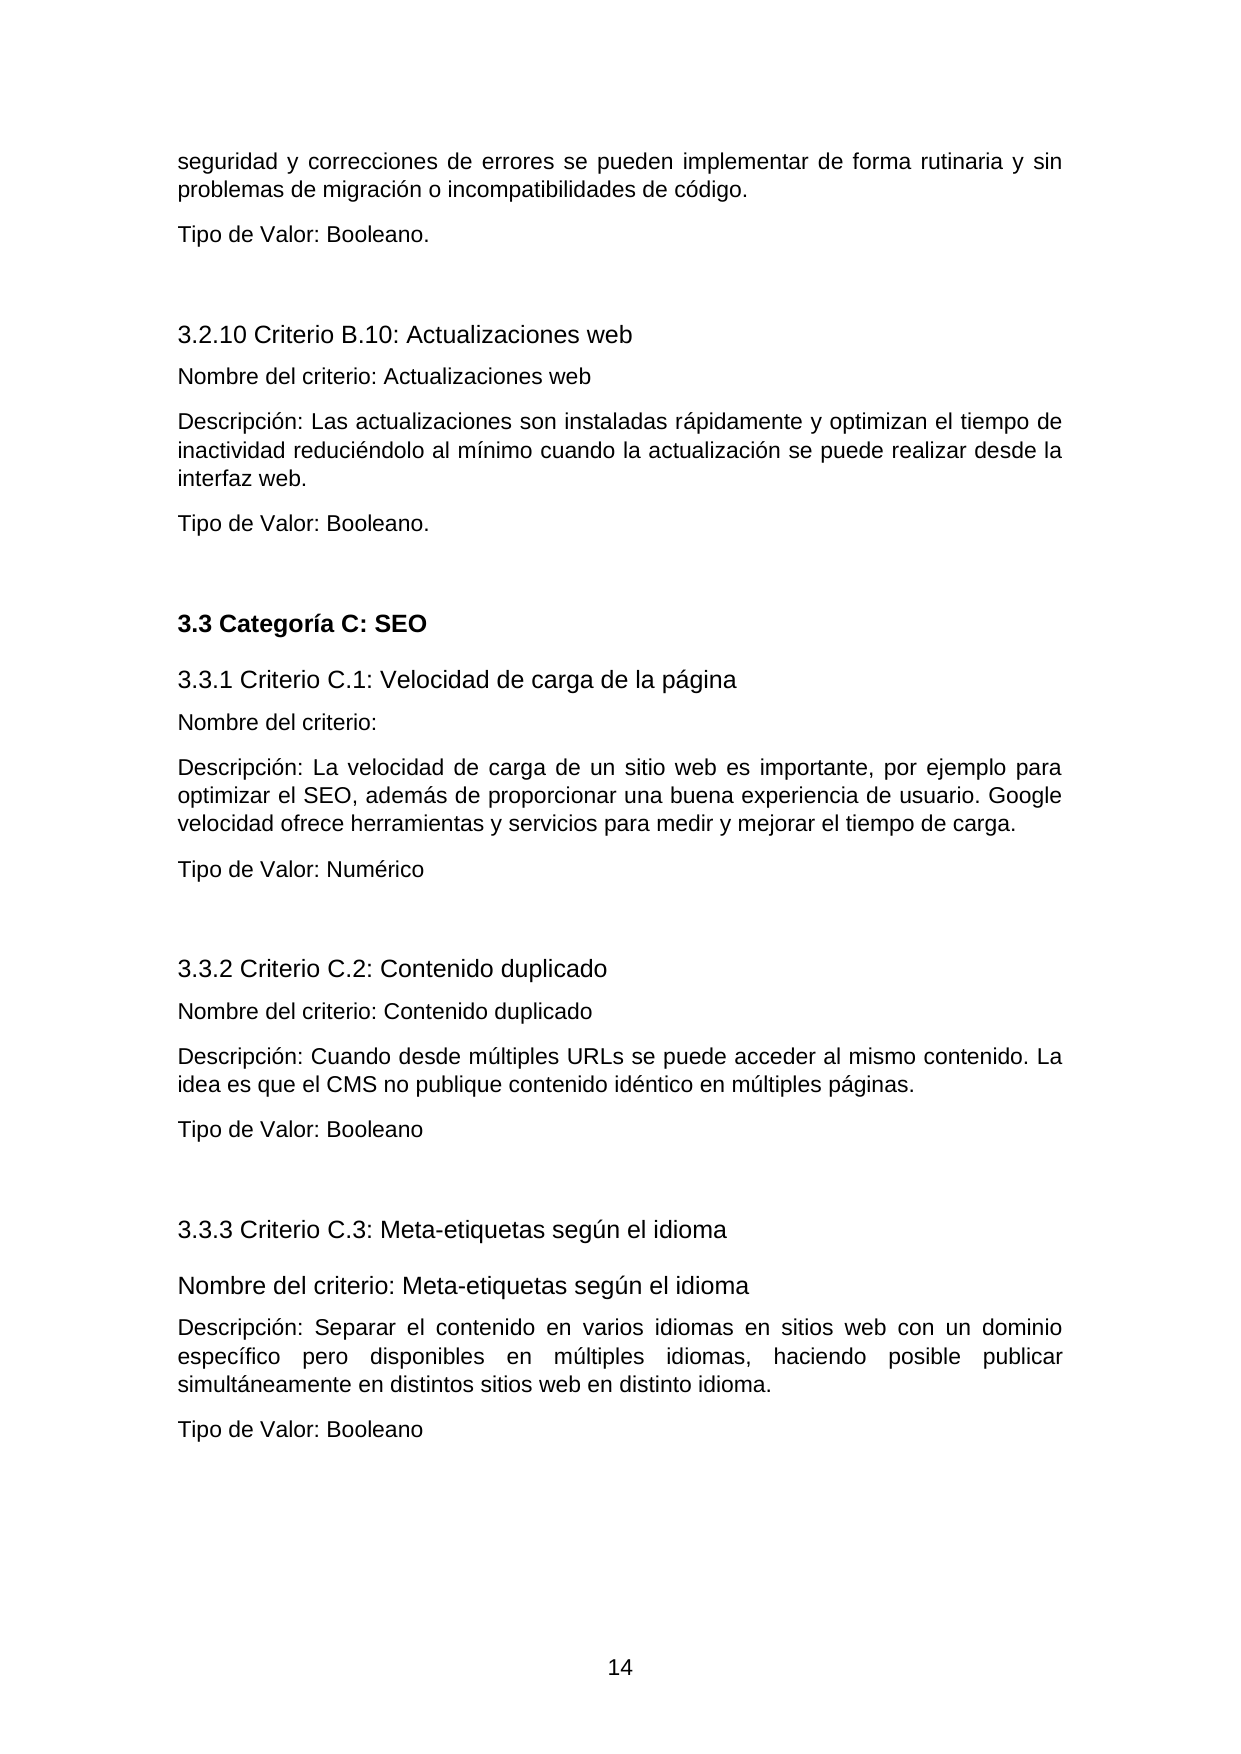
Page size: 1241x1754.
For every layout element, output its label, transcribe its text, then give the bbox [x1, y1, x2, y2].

subtitle 3.3.3 Criterio C.3: Meta-etiquetas según el idioma [177, 1215, 1063, 1243]
text Nombre del criterio: Contenido duplicado [177, 998, 1063, 1024]
text Nombre del criterio: Actualizaciones web [177, 363, 1063, 389]
text Descripción: La velocidad de carga de un sitio web es importante, por ejemplo para optimizar el SEO, además de proporcionar una buena experiencia de usuario. Google velocidad ofrece herramientas y servicios para medir y mejorar el tiempo de carga. [177, 753, 1063, 837]
text Descripción: Separar el contenido en varios idiomas en sitios web con un dominio específico pero disponibles en múltiples idiomas, haciendo posible publicar simultáneamente en distintos sitios web en distinto idioma. [177, 1314, 1063, 1398]
text Tipo de Valor: Booleano. [177, 221, 1063, 247]
text Tipo de Valor: Booleano [177, 1116, 1063, 1143]
text Descripción: Las actualizaciones son instaladas rápidamente y optimizan el tiempo de inactividad reduciéndolo al mínimo cuando la actualización se puede realizar desde la interfaz web. [177, 408, 1063, 492]
text Tipo de Valor: Numérico [177, 856, 1063, 882]
text Descripción: Cuando desde múltiples URLs se puede acceder al mismo contenido. La idea es que el CMS no publique contenido idéntico en múltiples páginas. [177, 1043, 1063, 1097]
subtitle Nombre del criterio: Meta-etiquetas según el idioma [177, 1271, 1063, 1299]
text Tipo de Valor: Booleano. [177, 510, 1063, 537]
subtitle 3.2.10 Criterio B.10: Actualizaciones web [177, 320, 1063, 348]
text Nombre del criterio: [177, 708, 1063, 735]
subtitle 3.3 Categoría C: SEO [177, 609, 1063, 638]
subtitle 3.3.2 Criterio C.2: Contenido duplicado [177, 954, 1063, 983]
subtitle 3.3.1 Criterio C.1: Velocidad de carga de la página [177, 665, 1063, 694]
text Tipo de Valor: Booleano [177, 1416, 1063, 1443]
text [177, 148, 1063, 202]
